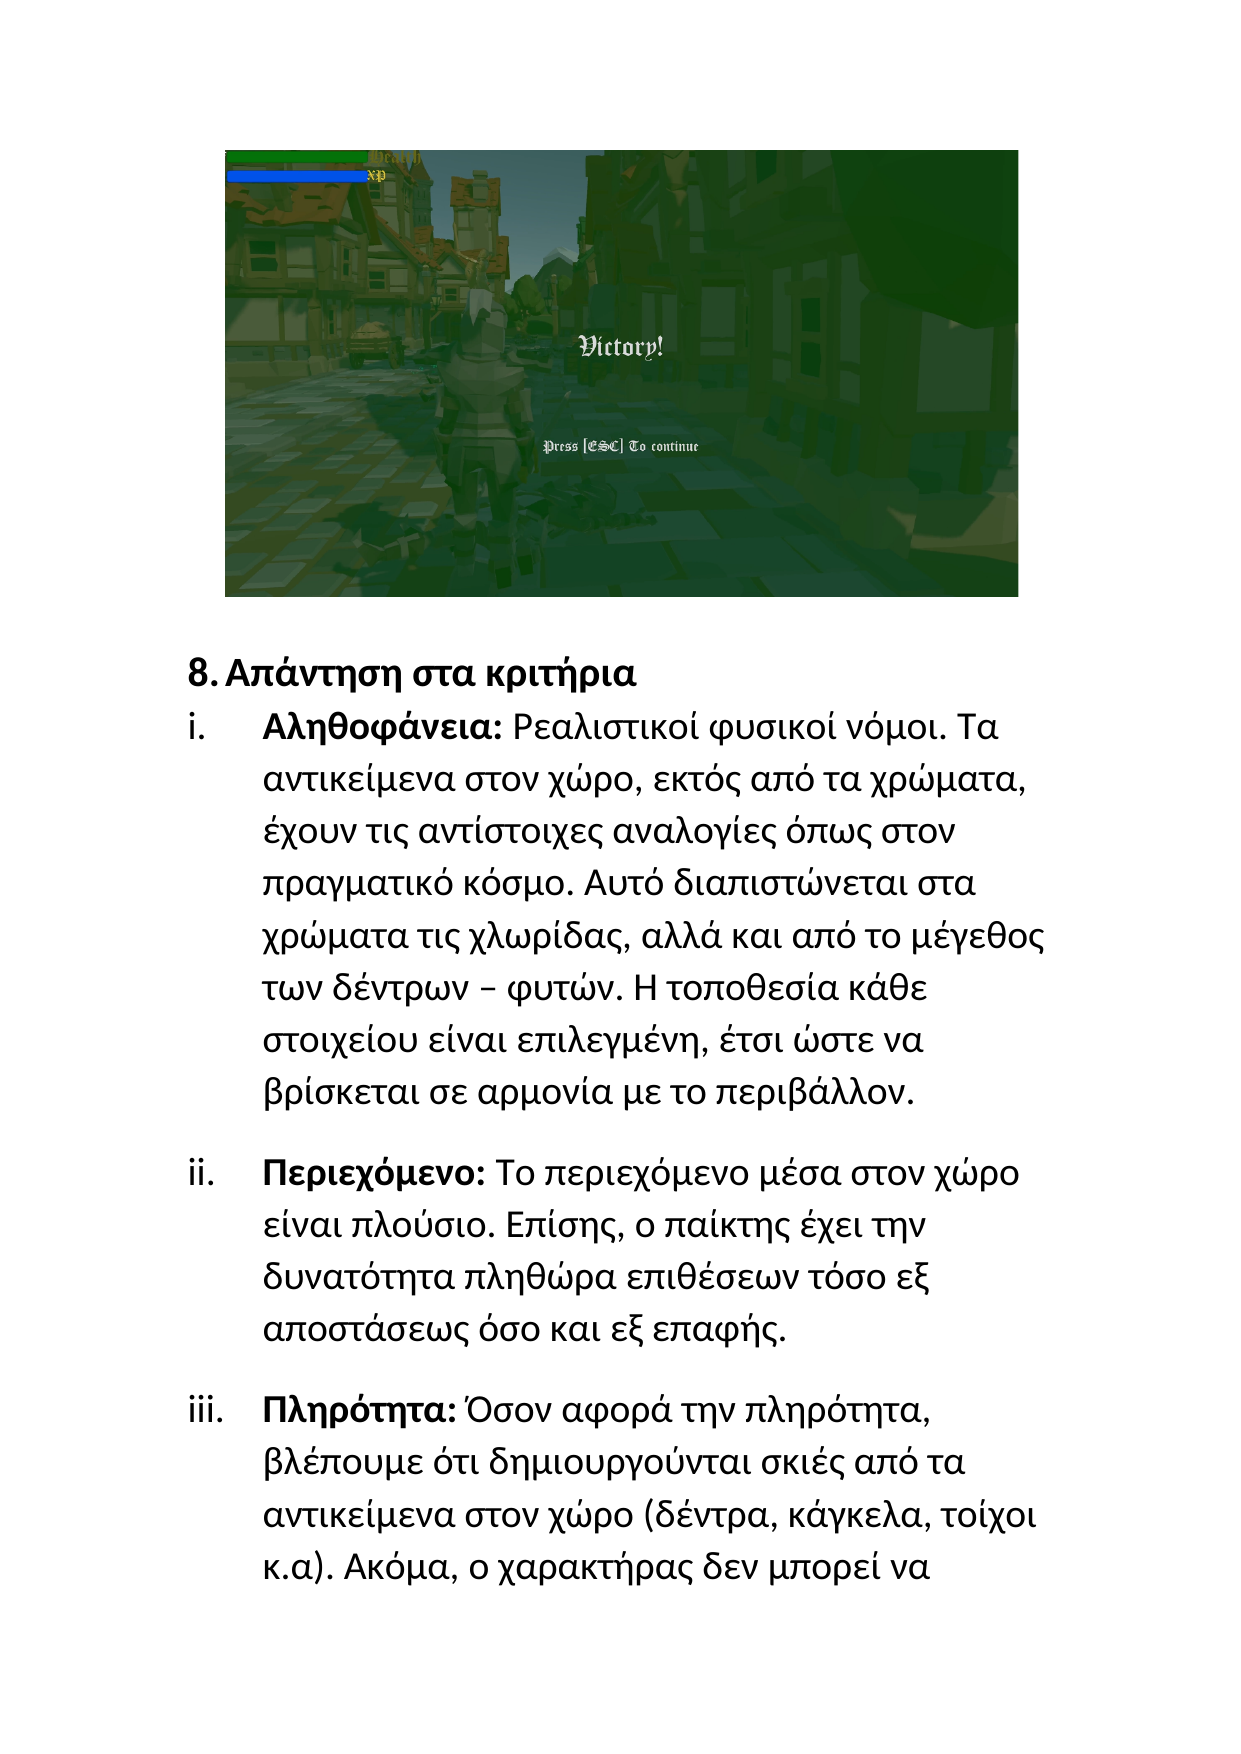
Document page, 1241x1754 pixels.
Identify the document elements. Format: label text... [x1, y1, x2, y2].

picture [225, 150, 1019, 597]
list Απάντηση στα κριτήρια [187, 646, 1090, 697]
list Περιεχόμενο: Το περιεχόμενο μέσα στον χώρο είναι πλούσιο. Επίσης, ο παίκτης έχει την δυνατότητα πληθώρα επιθέσεων τόσο εξ αποστάσεως όσο και εξ επαφής. [187, 1147, 1090, 1382]
list Αληθοφάνεια: Ρεαλιστικοί φυσικοί νόμοι. Τα αντικείμενα στον χώρο, εκτός από τα χρώματα, έχουν τις αντίστοιχες αναλογίες όπως στον πραγματικό κόσμο. Αυτό διαπιστώνεται στα χρώματα τις χλωρίδας, αλλά και από το μέγεθος των δέντρων – φυτών. Η τοποθεσία κάθε στοιχείου είναι επιλεγμένη, έτσι ώστε να βρίσκεται σε αρμονία με το περιβάλλον. [187, 701, 1090, 1145]
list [187, 1384, 1090, 1589]
